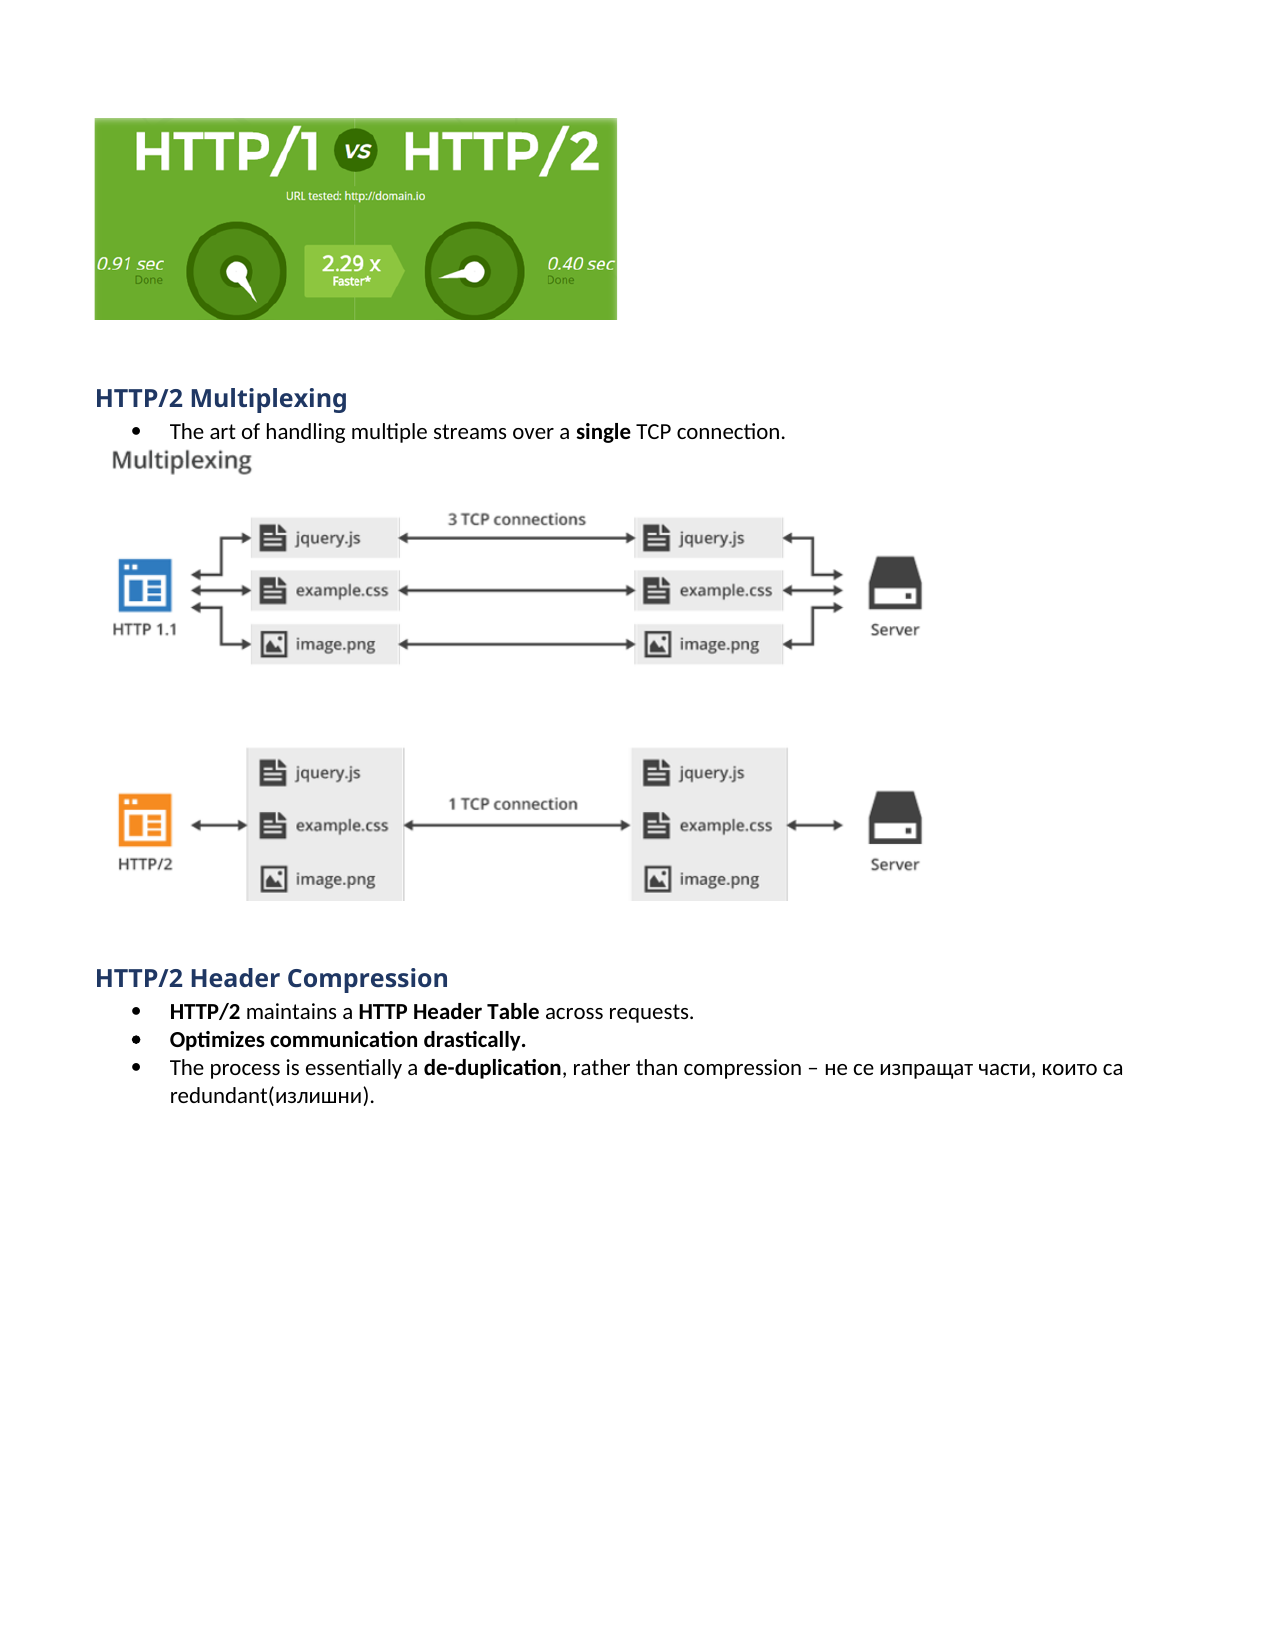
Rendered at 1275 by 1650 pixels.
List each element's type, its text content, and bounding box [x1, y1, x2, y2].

list The art of handling multiple streams over a single TCP connection. [132, 417, 1198, 445]
picture [94, 118, 618, 320]
list The process is essentially a de-duplication, rather than compression – не се изпращат части, които са redundant(излишни). [132, 1053, 1198, 1109]
picture [94, 445, 955, 901]
subtitle HTTP/2 Header Compression [94, 961, 1198, 995]
subtitle HTTP/2 Multiplexing [94, 380, 1198, 414]
list Optimizes communication drastically. [132, 1025, 1198, 1053]
list HTTP/2 maintains a HTTP Header Table across requests. [132, 997, 1198, 1025]
